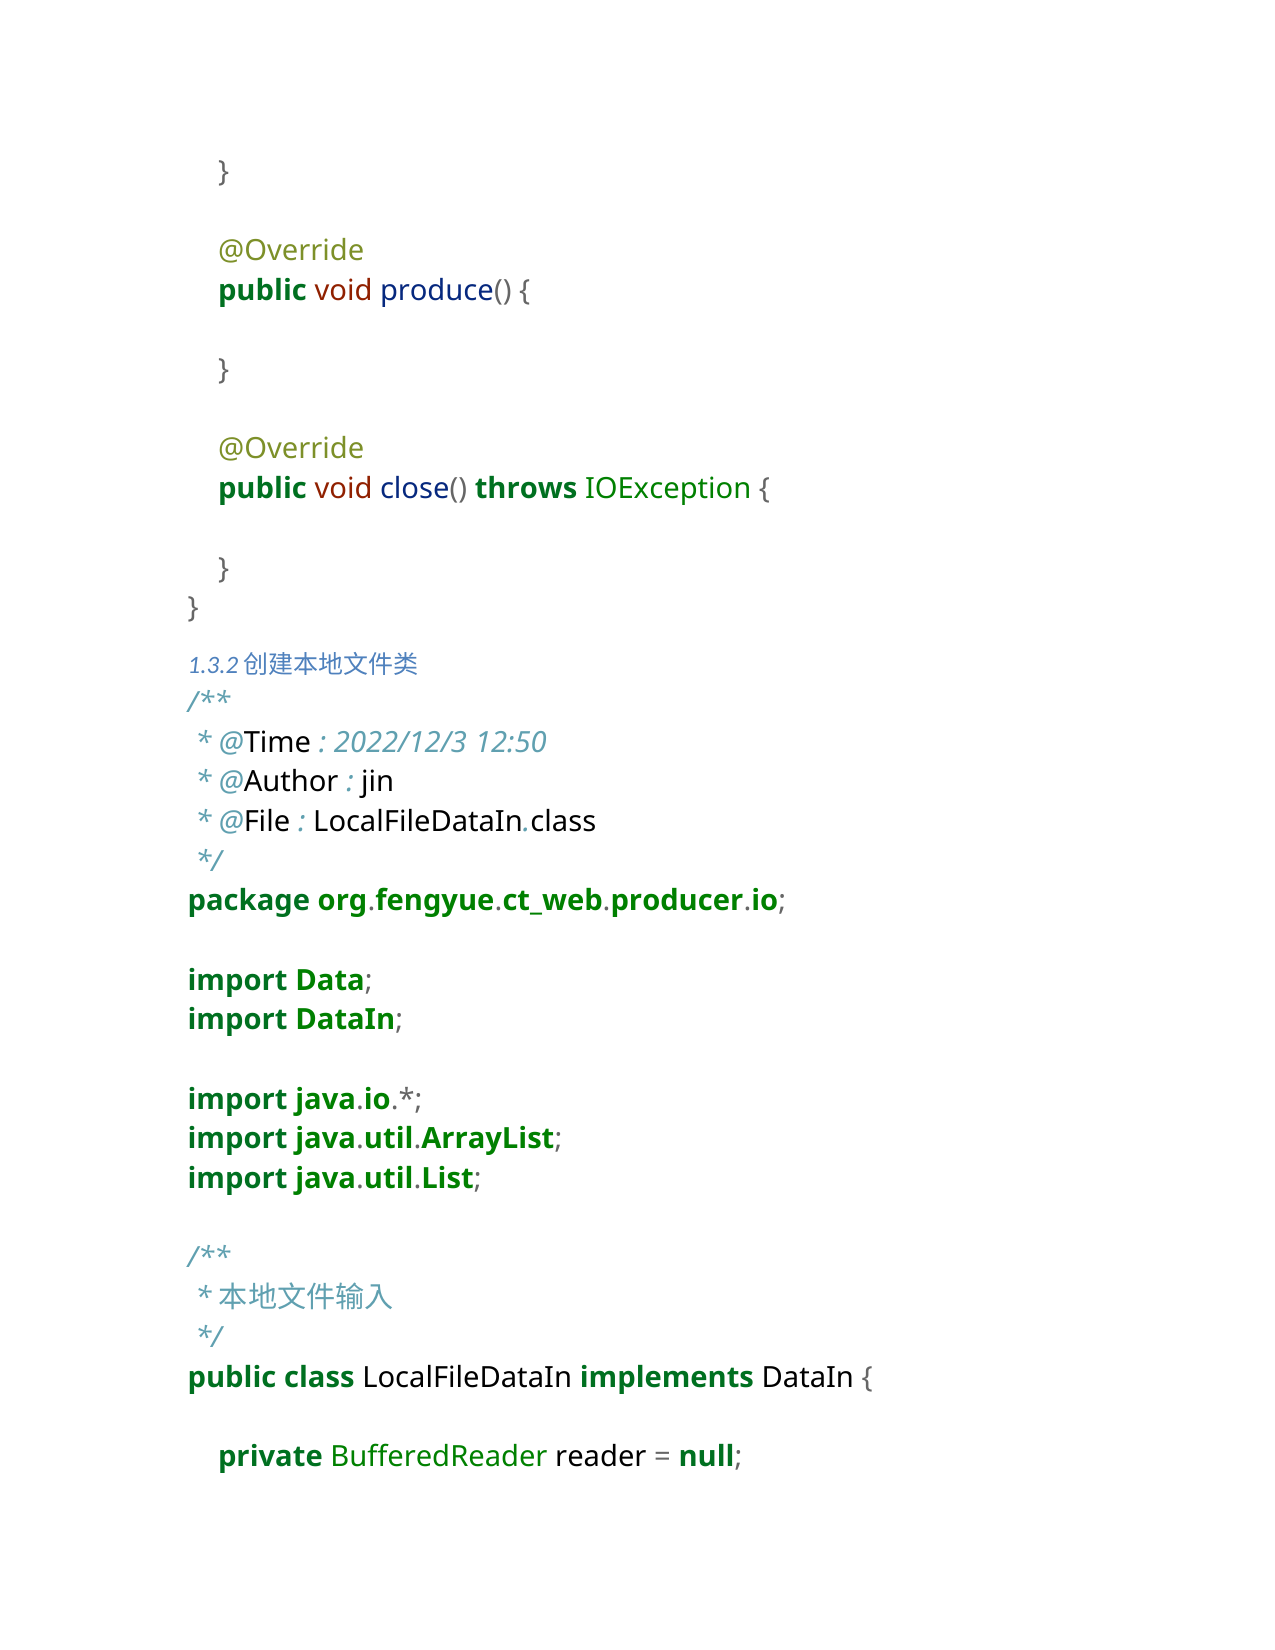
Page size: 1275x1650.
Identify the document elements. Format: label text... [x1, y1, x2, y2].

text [187, 681, 1087, 1475]
subtitle 1.3.2创建本地文件类 [187, 647, 1087, 681]
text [187, 150, 1087, 626]
